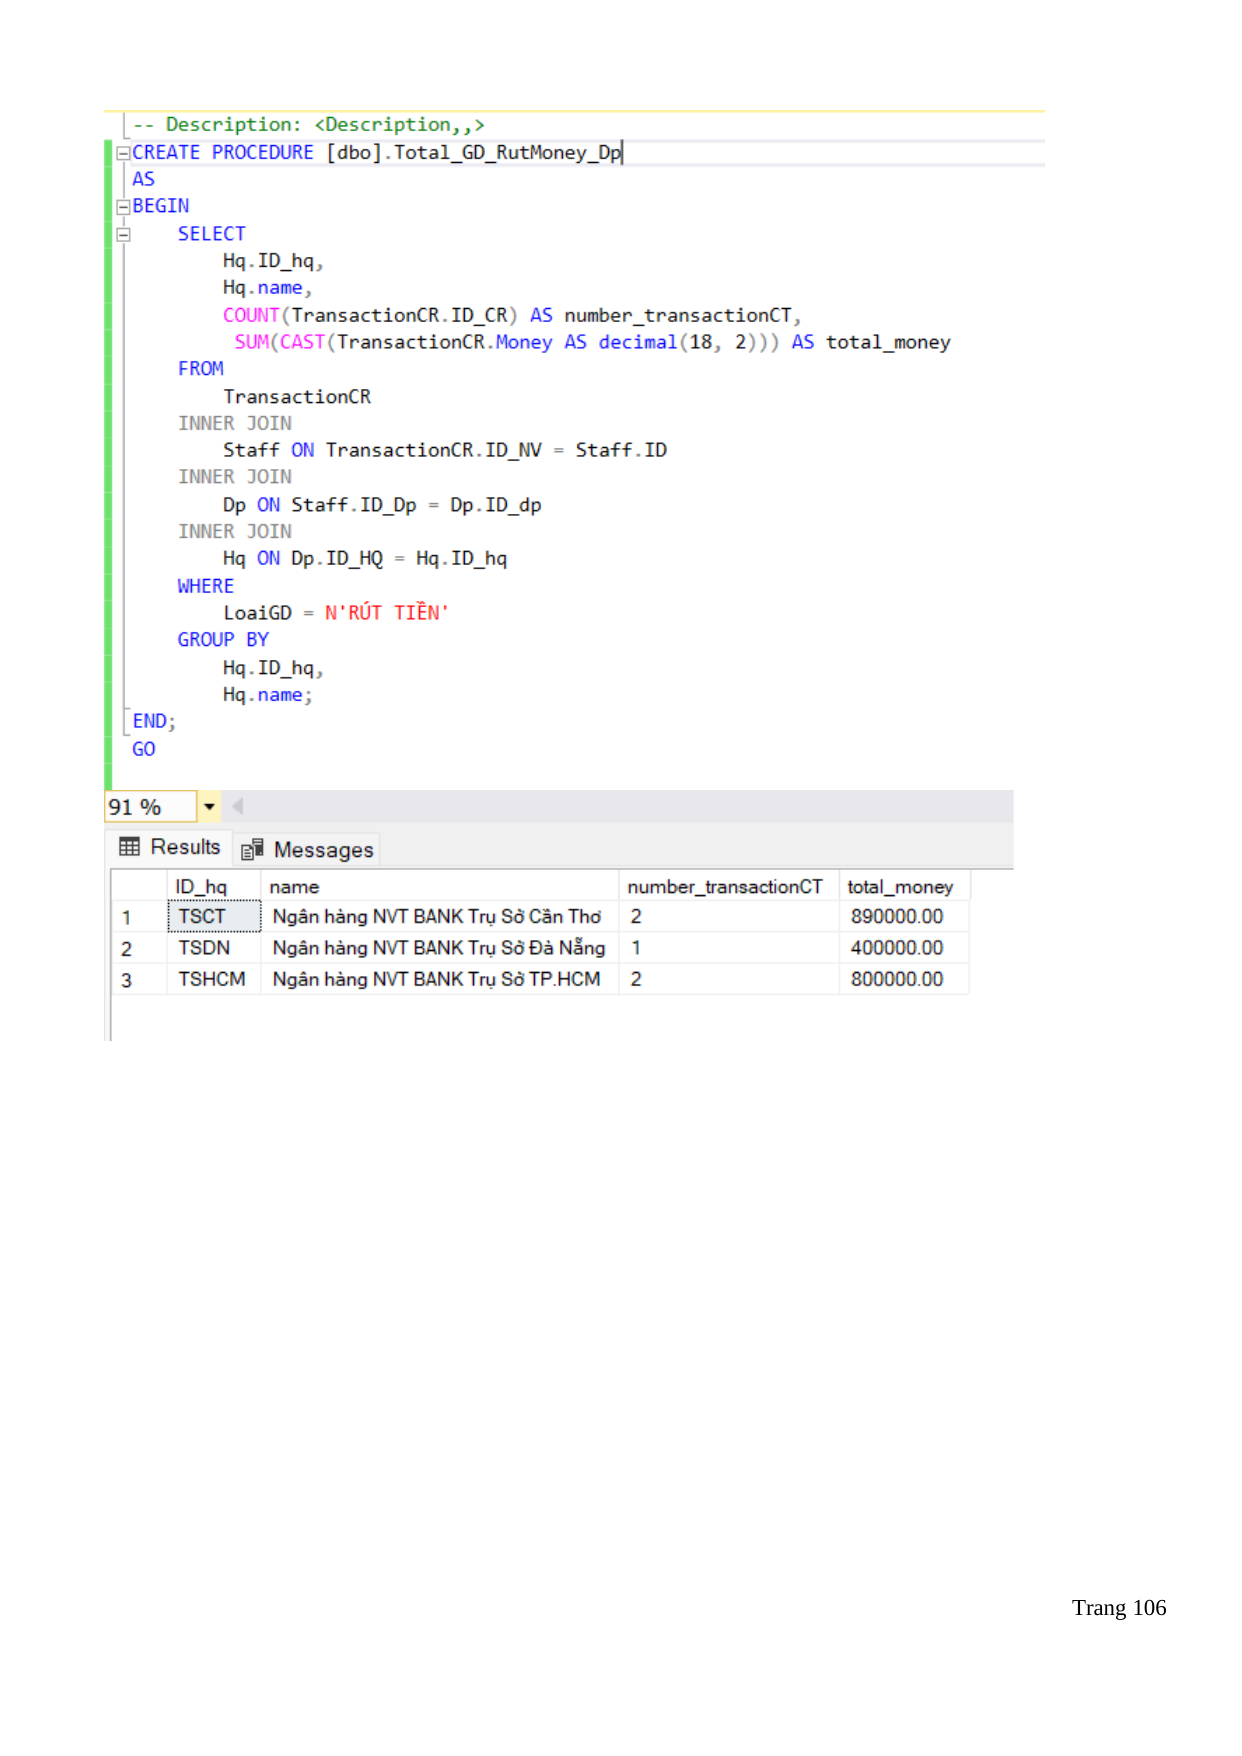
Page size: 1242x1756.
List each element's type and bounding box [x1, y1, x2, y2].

picture [104, 110, 1045, 1041]
